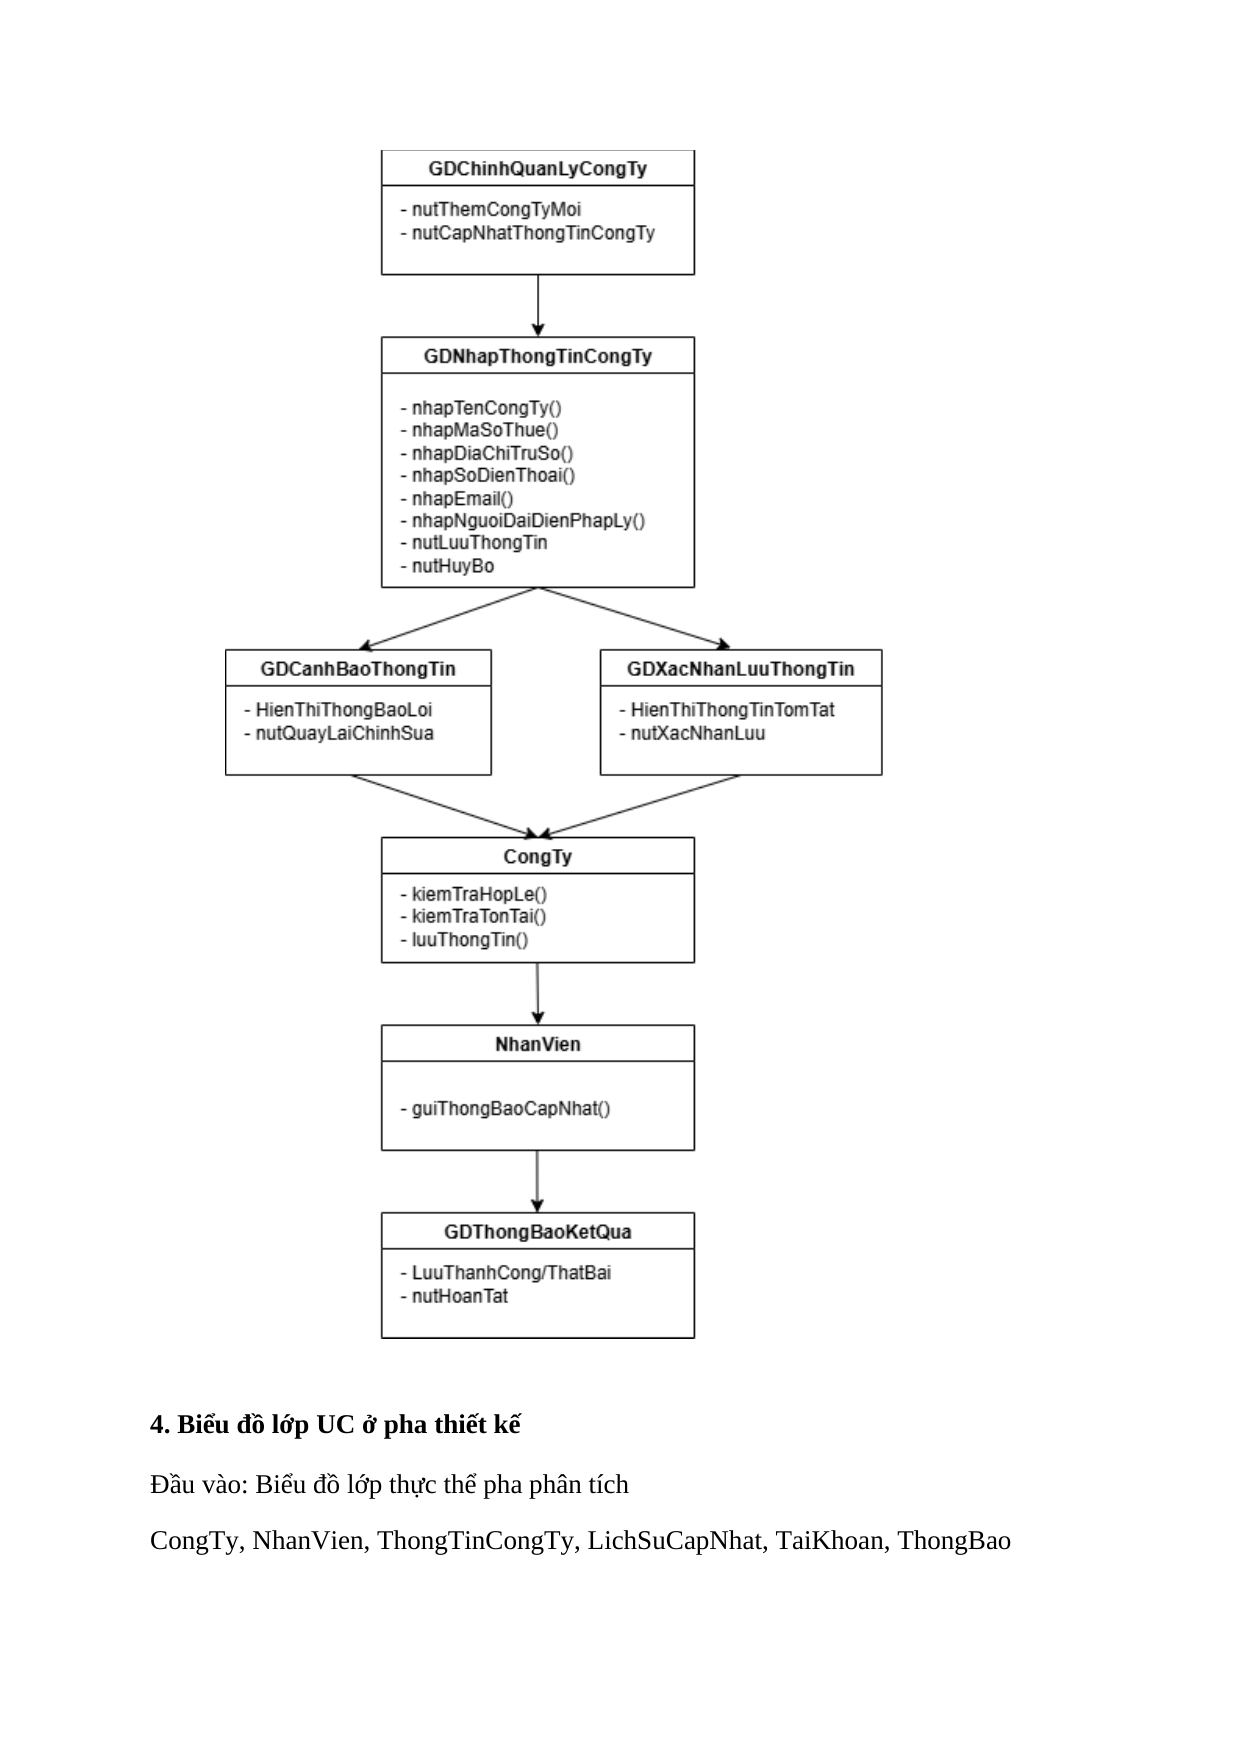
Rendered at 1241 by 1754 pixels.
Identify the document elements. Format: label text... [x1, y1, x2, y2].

text Đầu vào: Biểu đồ lớp thực thể pha phân tích [150, 1468, 1090, 1499]
subtitle 4. Biểu đồ lớp UC ở pha thiết kế [150, 1408, 1090, 1439]
picture [225, 150, 883, 1339]
text CongTy, NhanVien, ThongTinCongTy, LichSuCapNhat, TaiKhoan, ThongBao [150, 1524, 1090, 1555]
